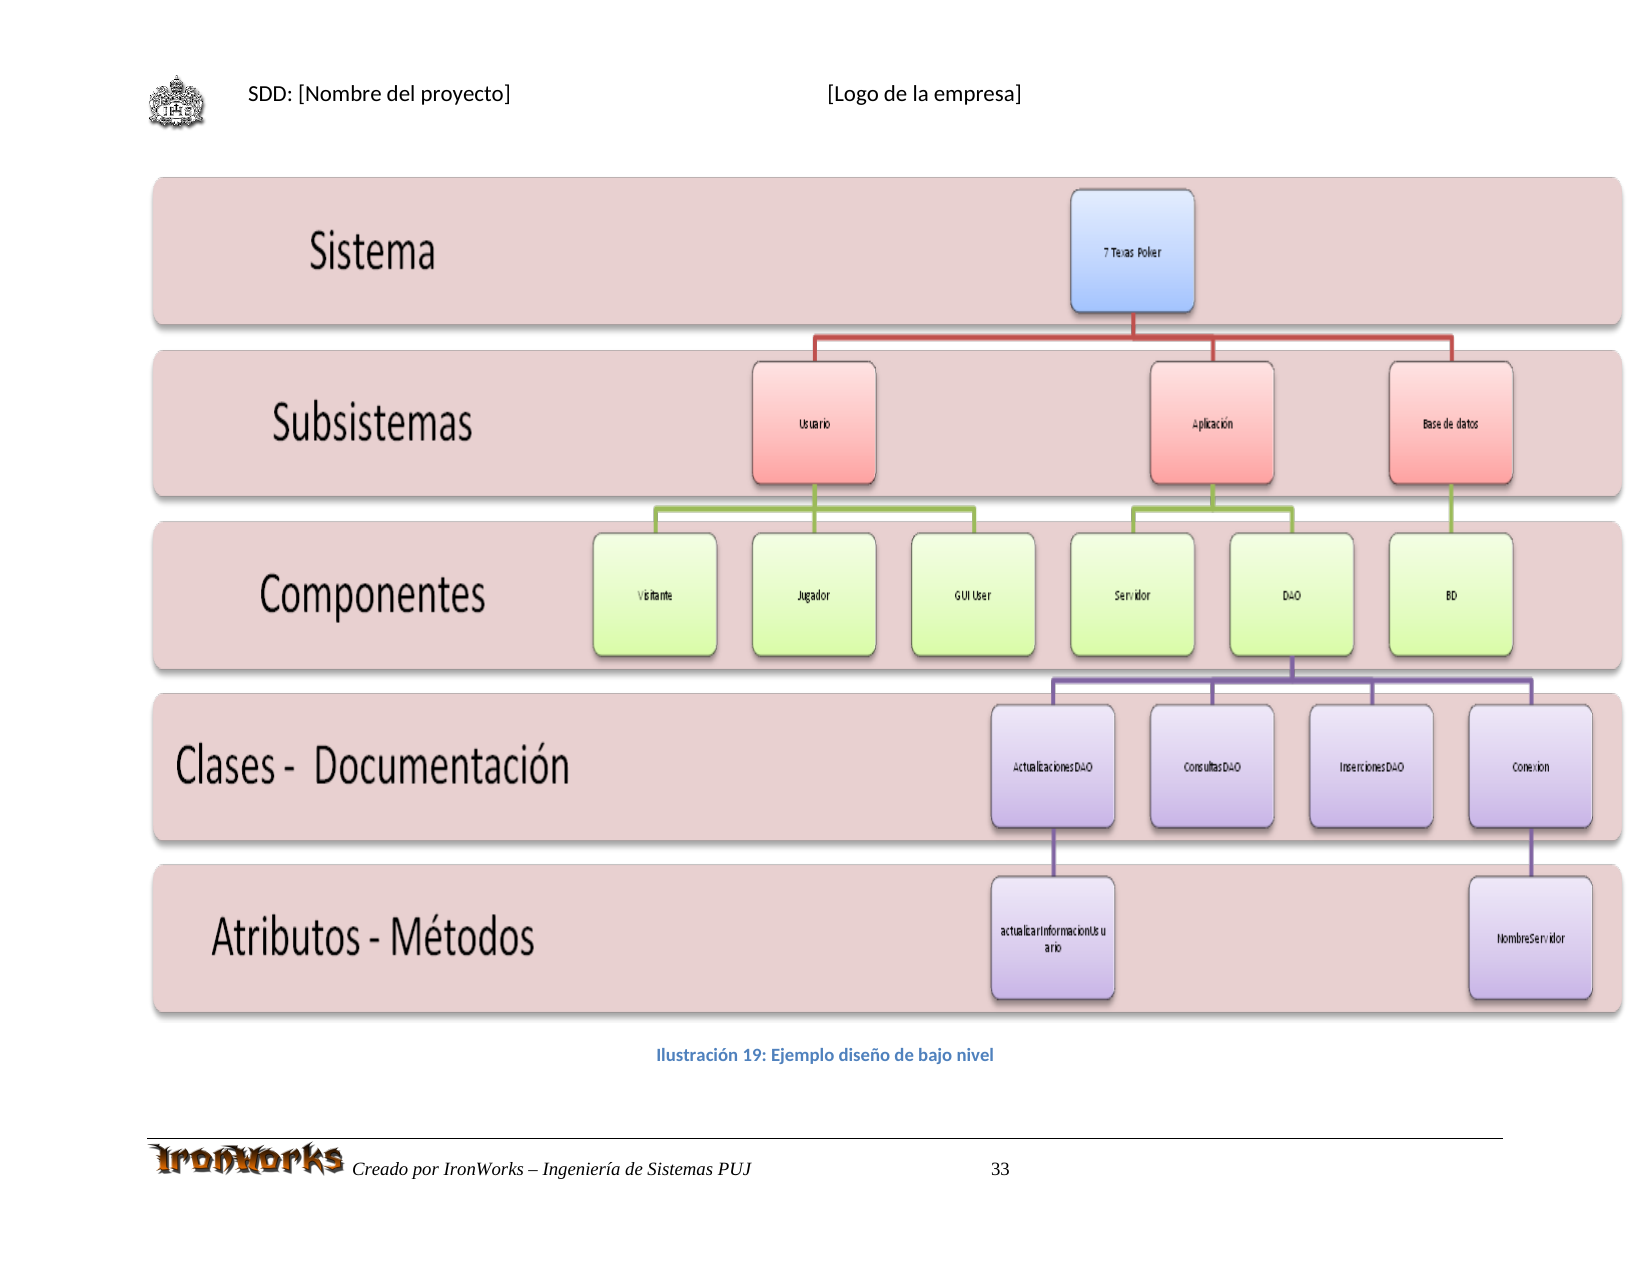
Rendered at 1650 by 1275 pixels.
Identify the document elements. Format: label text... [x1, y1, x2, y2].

picture [146, 176, 1629, 1023]
picture [146, 1141, 347, 1176]
picture [146, 73, 208, 133]
